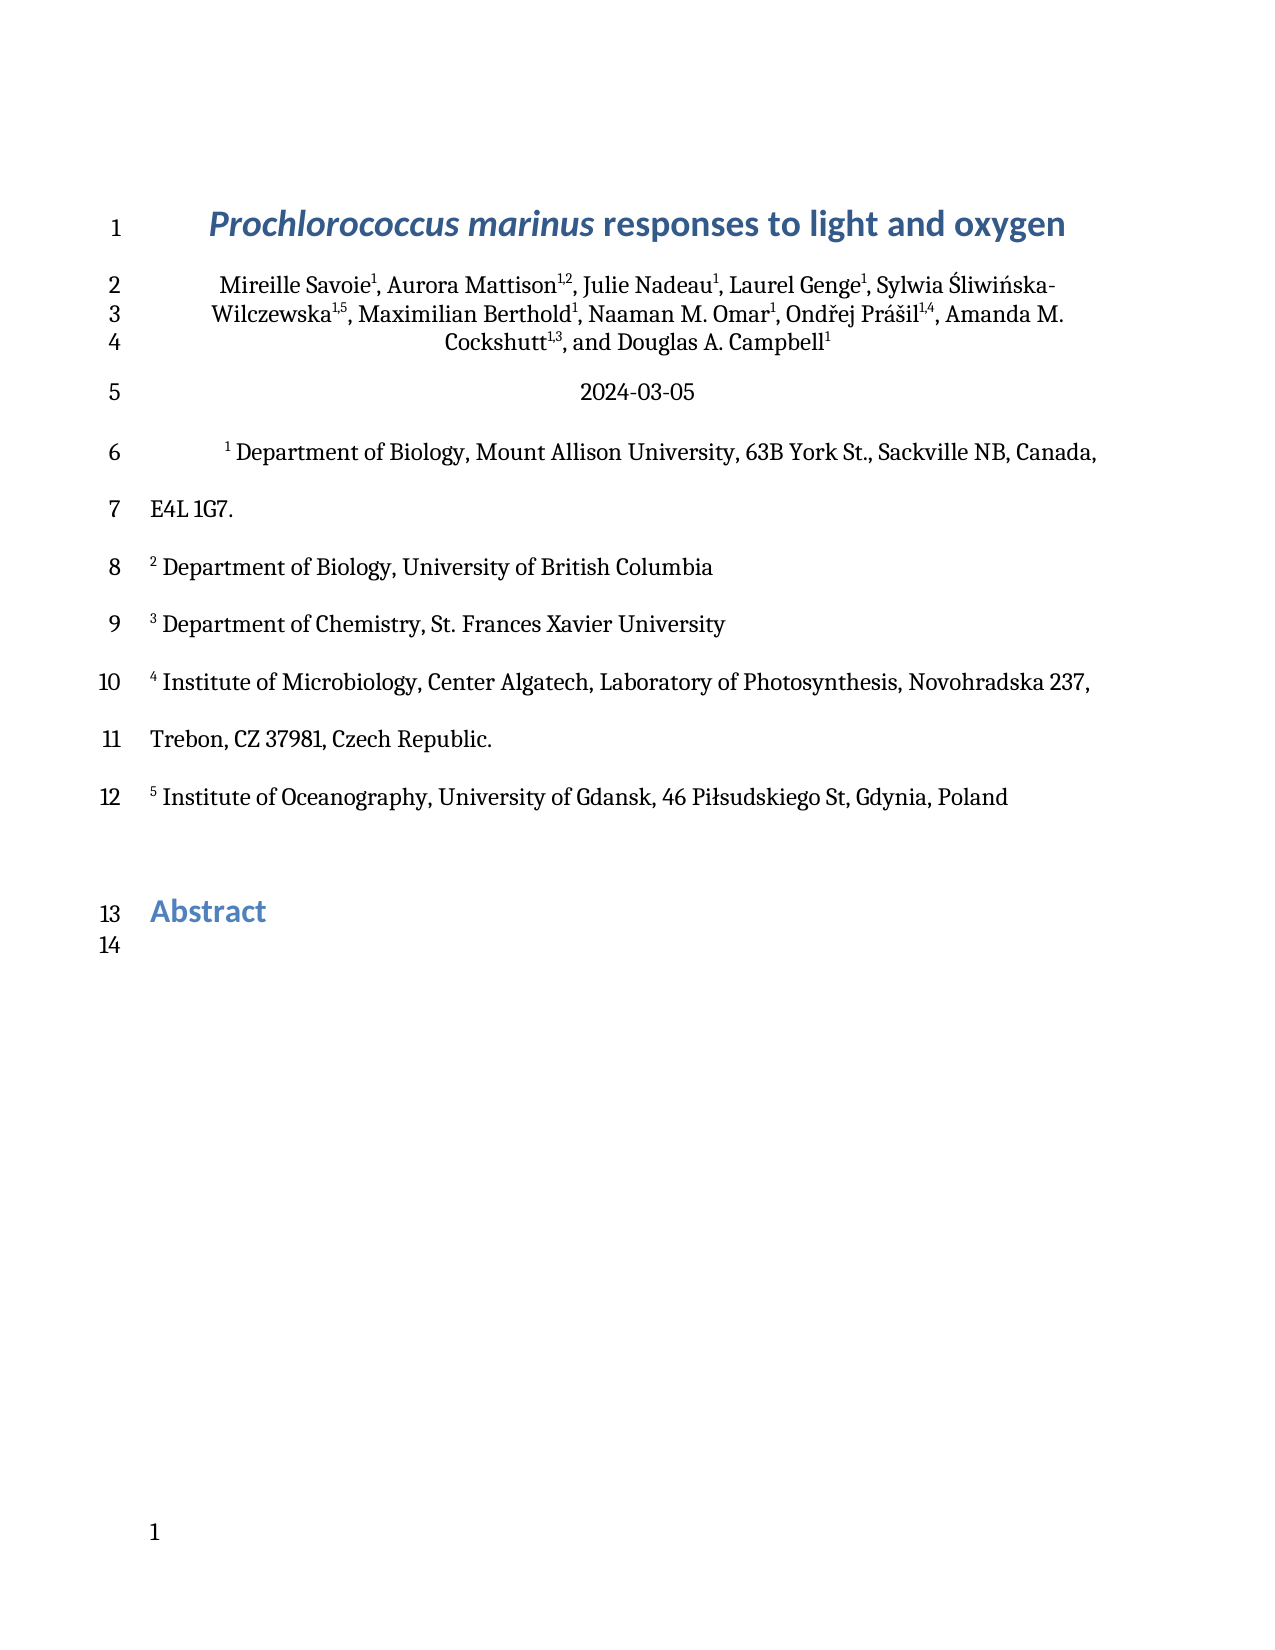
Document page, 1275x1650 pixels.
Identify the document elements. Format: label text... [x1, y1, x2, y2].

title Prochlorococcus marinus responses to light and oxygen [150, 200, 1125, 246]
text 1 Department of Biology, Mount Allison University, 63B York St., Sackville NB, Canada, E4L 1G7. 2 Department of Biology, University of British Columbia 3 Department of Chemistry, St. Frances Xavier University 4 Institute of Microbiology, Center Algatech, Laboratory of Photosynthesis, Novohradska 237, Trebon, CZ 37981, Czech Republic. 5 Institute of Oceanography, University of Gdansk, 46 Piłsudskiego St, Gdynia, Poland [150, 438, 1125, 812]
text Mireille Savoie1, Aurora Mattison1,2, Julie Nadeau1, Laurel Genge1, Sylwia Śliwińska-Wilczewska1,5, Maximilian Berthold1, Naaman M. Omar1, Ondřej Prášil1,4, Amanda M. Cockshutt1,3, and Douglas A. Campbell1 [150, 271, 1125, 357]
subtitle Abstract [150, 890, 1125, 931]
text 2024-03-05 [150, 378, 1125, 407]
